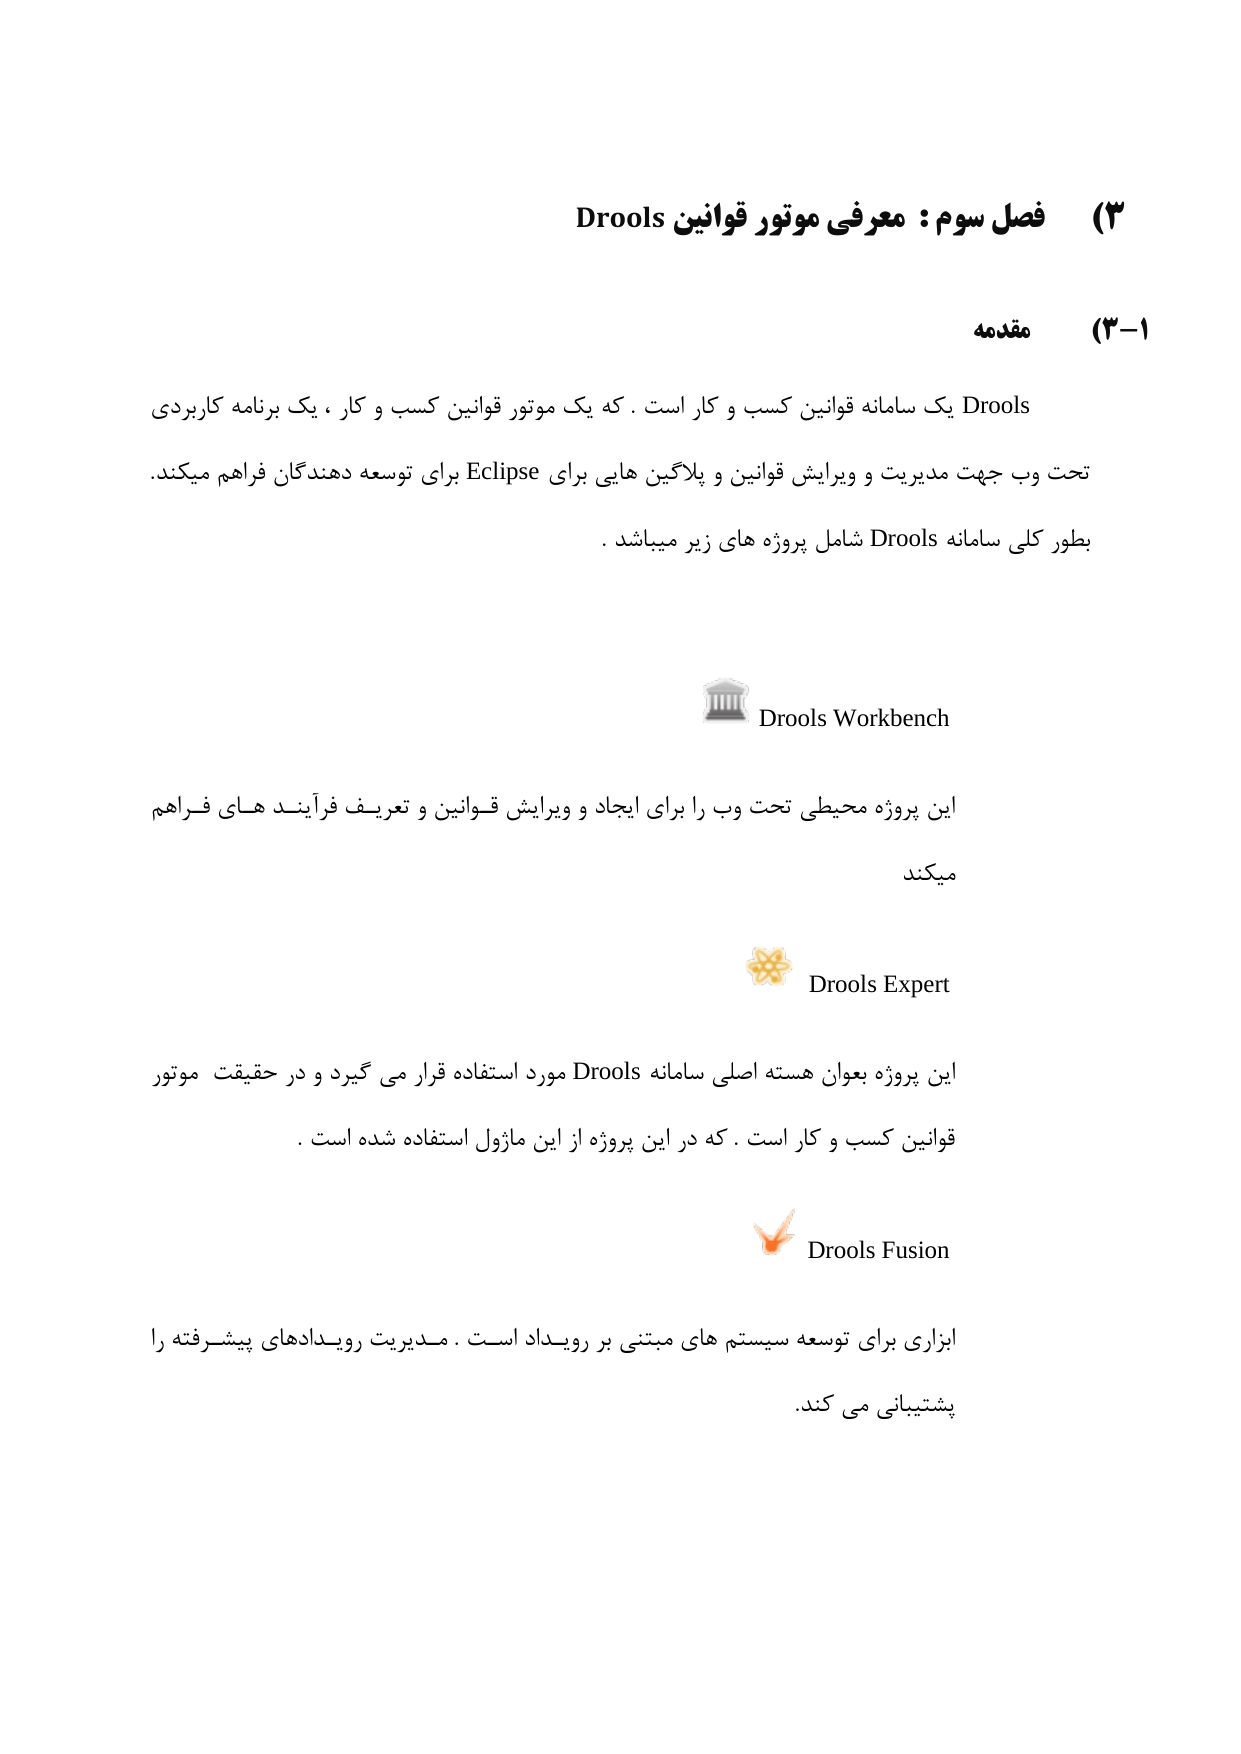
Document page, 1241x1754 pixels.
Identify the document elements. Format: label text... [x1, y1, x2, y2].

text این پروژه بعوان هسته اصلی سامانه Drools مورد استفاده قرار می گیرد و در حقیقت موتور قوانین کسب و کار است . که در این پروژه از این ماژول استفاده شده است . [150, 1051, 955, 1162]
picture [751, 1208, 801, 1258]
text Drools Expert [150, 943, 955, 1004]
text Drools Fusion [150, 1209, 955, 1270]
text Drools یک سامانه قوانین کسب و کار است . که یک موتور قوانین کسب و کار ، یک برنامه کاربردی تحت وب جهت مدیریت و ویرایش قوانین و پلاگین هایی برای Eclipse برای توسعه دهندگان فراهم میکند. بطور کلی سامانه Drools شامل پروژه های زیر میباشد . [150, 385, 1090, 562]
text Drools Workbench [150, 677, 955, 738]
text این پروژه محیطی تحت وب را برای ایجاد و ویرایش قوانین و تعریف فرآیند های فراهم میکند [150, 785, 955, 896]
picture [745, 942, 795, 993]
subtitle فصل سوم : معرفی موتور قوانین Drools [150, 200, 1090, 238]
subtitle مقدمه [150, 319, 1090, 347]
picture [702, 677, 752, 727]
text ابزاری برای توسعه سیستم های مبتنی بر رویداد است . مدیریت رویدادهای پیشرفته را پشتیبانی می کند. [150, 1317, 955, 1427]
